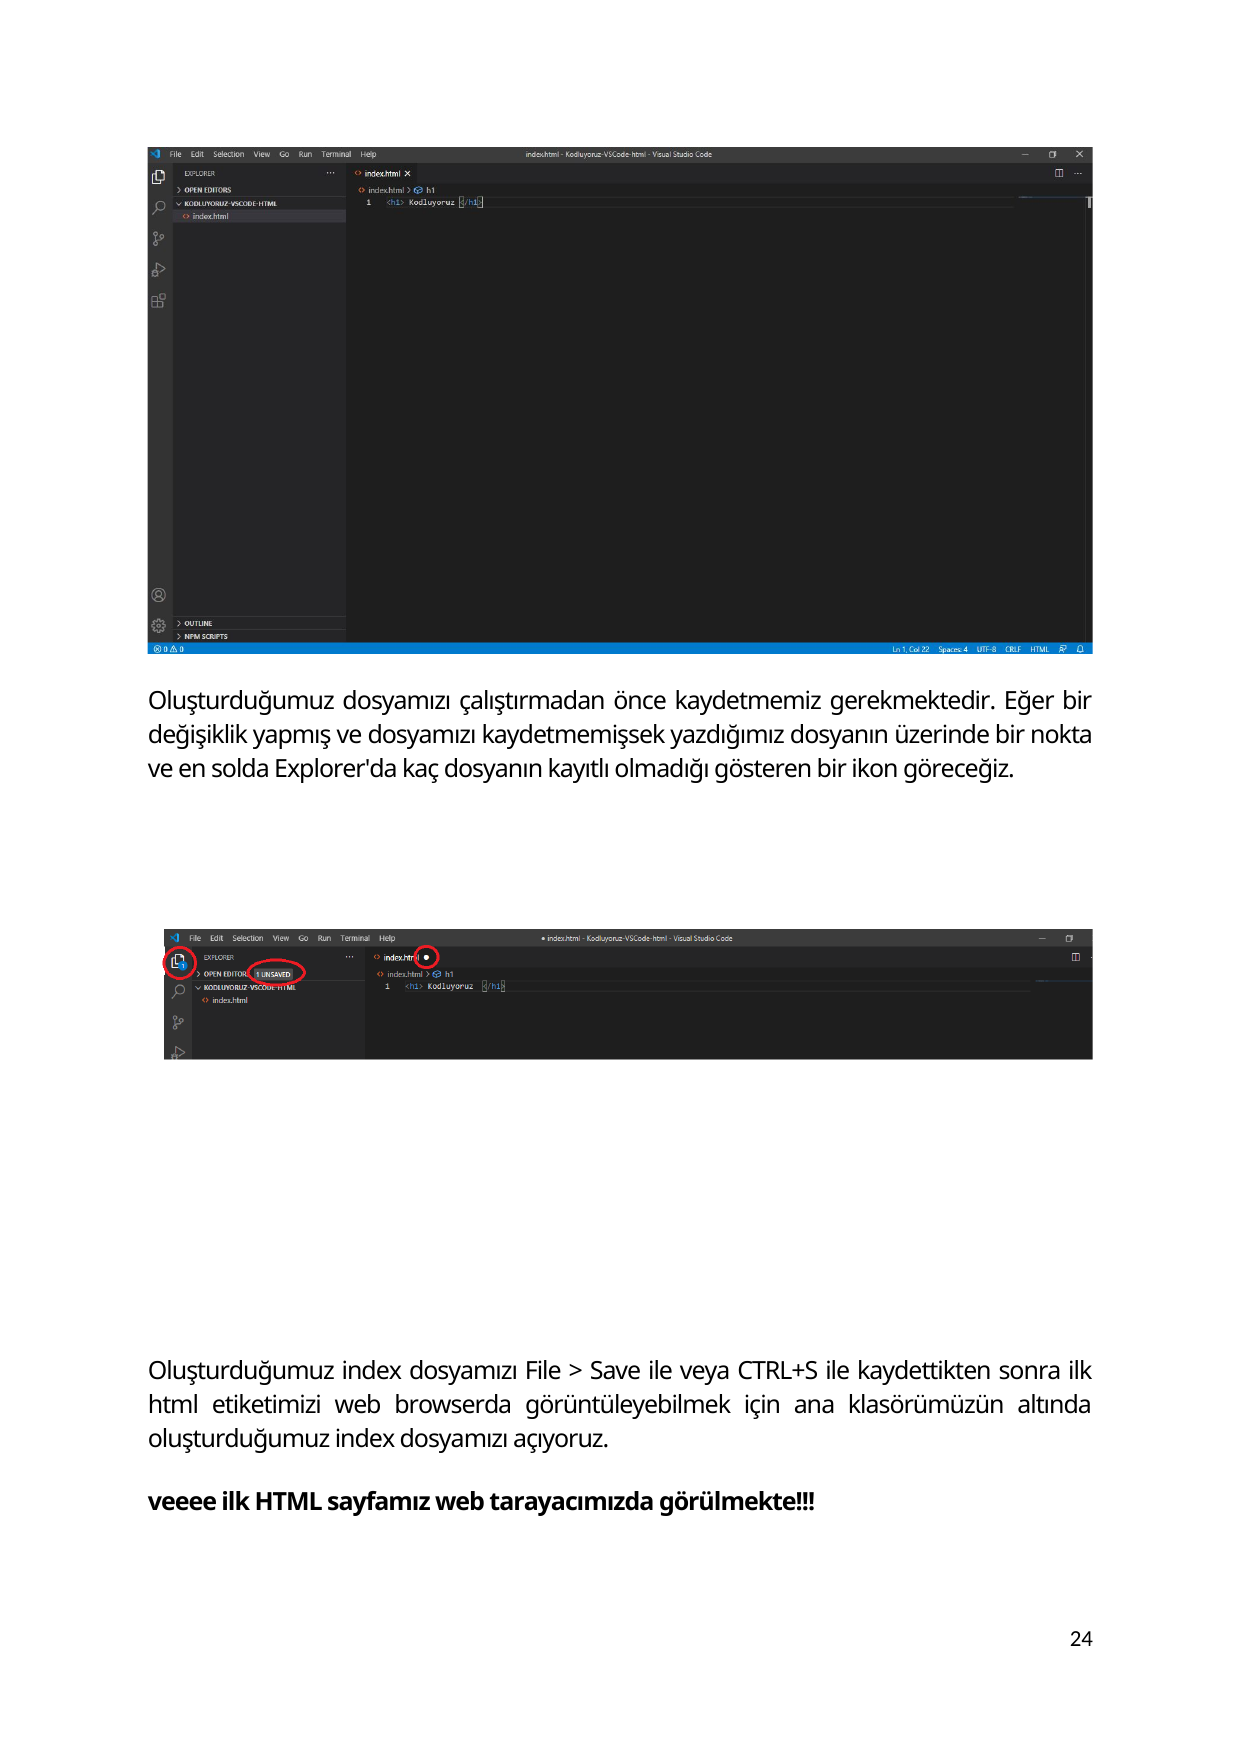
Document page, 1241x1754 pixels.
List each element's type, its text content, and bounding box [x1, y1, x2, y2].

picture [147, 147, 1093, 654]
text Oluşturduğumuz index dosyamızı File > Save ile veya CTRL+S ile kaydettikten sonra ilk html etiketimizi web browserda görüntüleyebilmek için ana klasörümüzün altında oluşturduğumuz index dosyamızı açıyoruz. [148, 1352, 1093, 1454]
text veeee ilk HTML sayfamız web tarayacımızda görülmekte!!! [148, 1484, 1093, 1518]
text Oluşturduğumuz dosyamızı çalıştırmadan önce kaydetmemiz gerekmektedir. Eğer bir değişiklik yapmış ve dosyamızı kaydetmemişsek yazdığımız dosyanın üzerinde bir nokta ve en solda Explorer'da kaç dosyanın kayıtlı olmadığı gösteren bir ikon göreceğiz. [148, 683, 1093, 785]
picture [147, 814, 1093, 1324]
